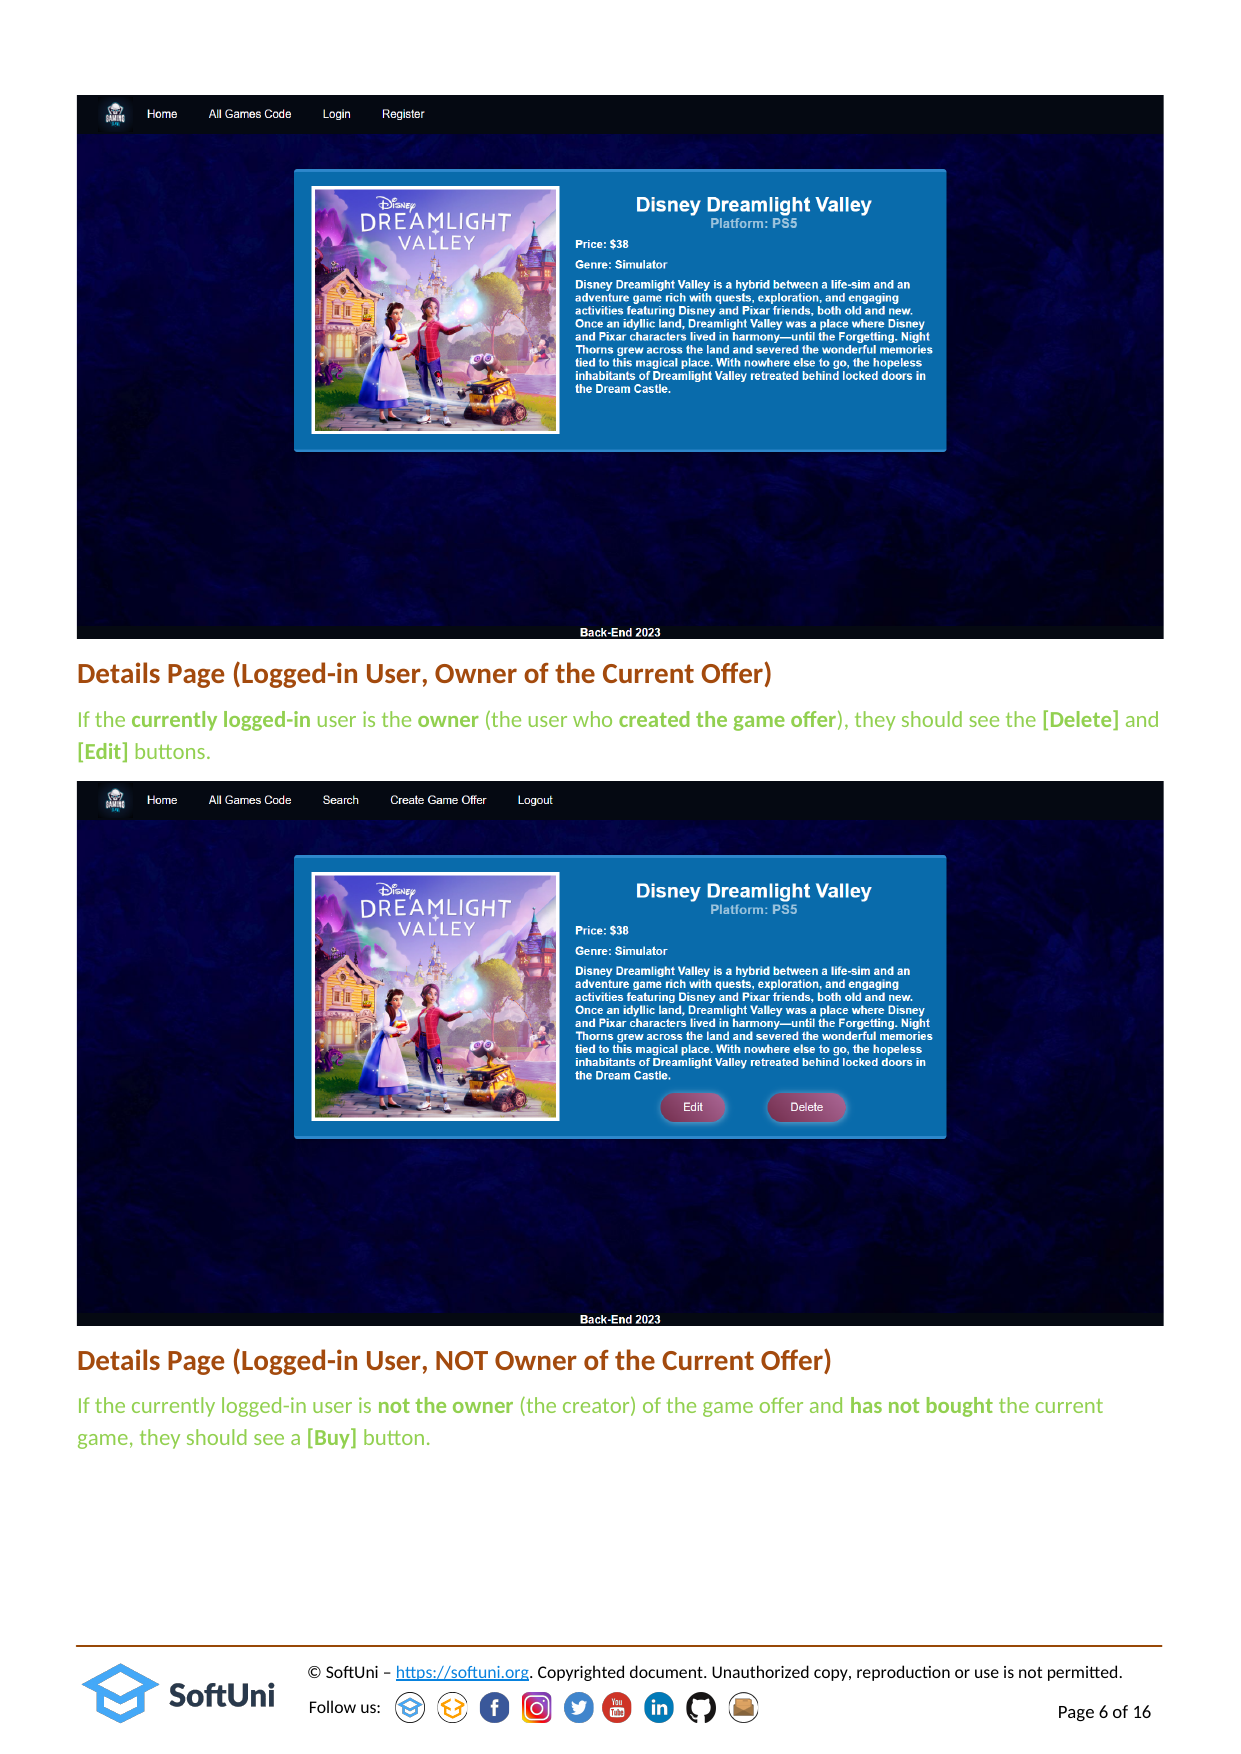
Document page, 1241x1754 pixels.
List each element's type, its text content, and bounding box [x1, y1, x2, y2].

picture [76, 95, 1164, 639]
text If the currently logged-in user is the owner (the user who created the game offer), they should see the [Delete] and [Edit] buttons. [77, 705, 1163, 765]
picture [437, 1692, 468, 1723]
subtitle Details Page (Logged-in User, NOT Owner of the Current Offer) [77, 1342, 1163, 1378]
picture [686, 1692, 716, 1723]
picture [665, 1692, 674, 1701]
picture [76, 781, 1164, 1326]
picture [602, 1692, 632, 1723]
picture [479, 1692, 510, 1723]
picture [395, 1692, 425, 1723]
picture [728, 1692, 759, 1723]
picture [564, 1692, 594, 1723]
picture [522, 1692, 552, 1723]
text If the currently logged-in user is not the owner (the creator) of the game offer and has not bought the current game, they should see a [Buy] button. [77, 1391, 1163, 1451]
picture [644, 1692, 653, 1701]
picture [665, 1714, 674, 1723]
picture [644, 1714, 653, 1723]
picture [75, 1658, 281, 1729]
subtitle Details Page (Logged-in User, Owner of the Current Offer) [77, 656, 1163, 691]
picture [658, 1705, 667, 1714]
